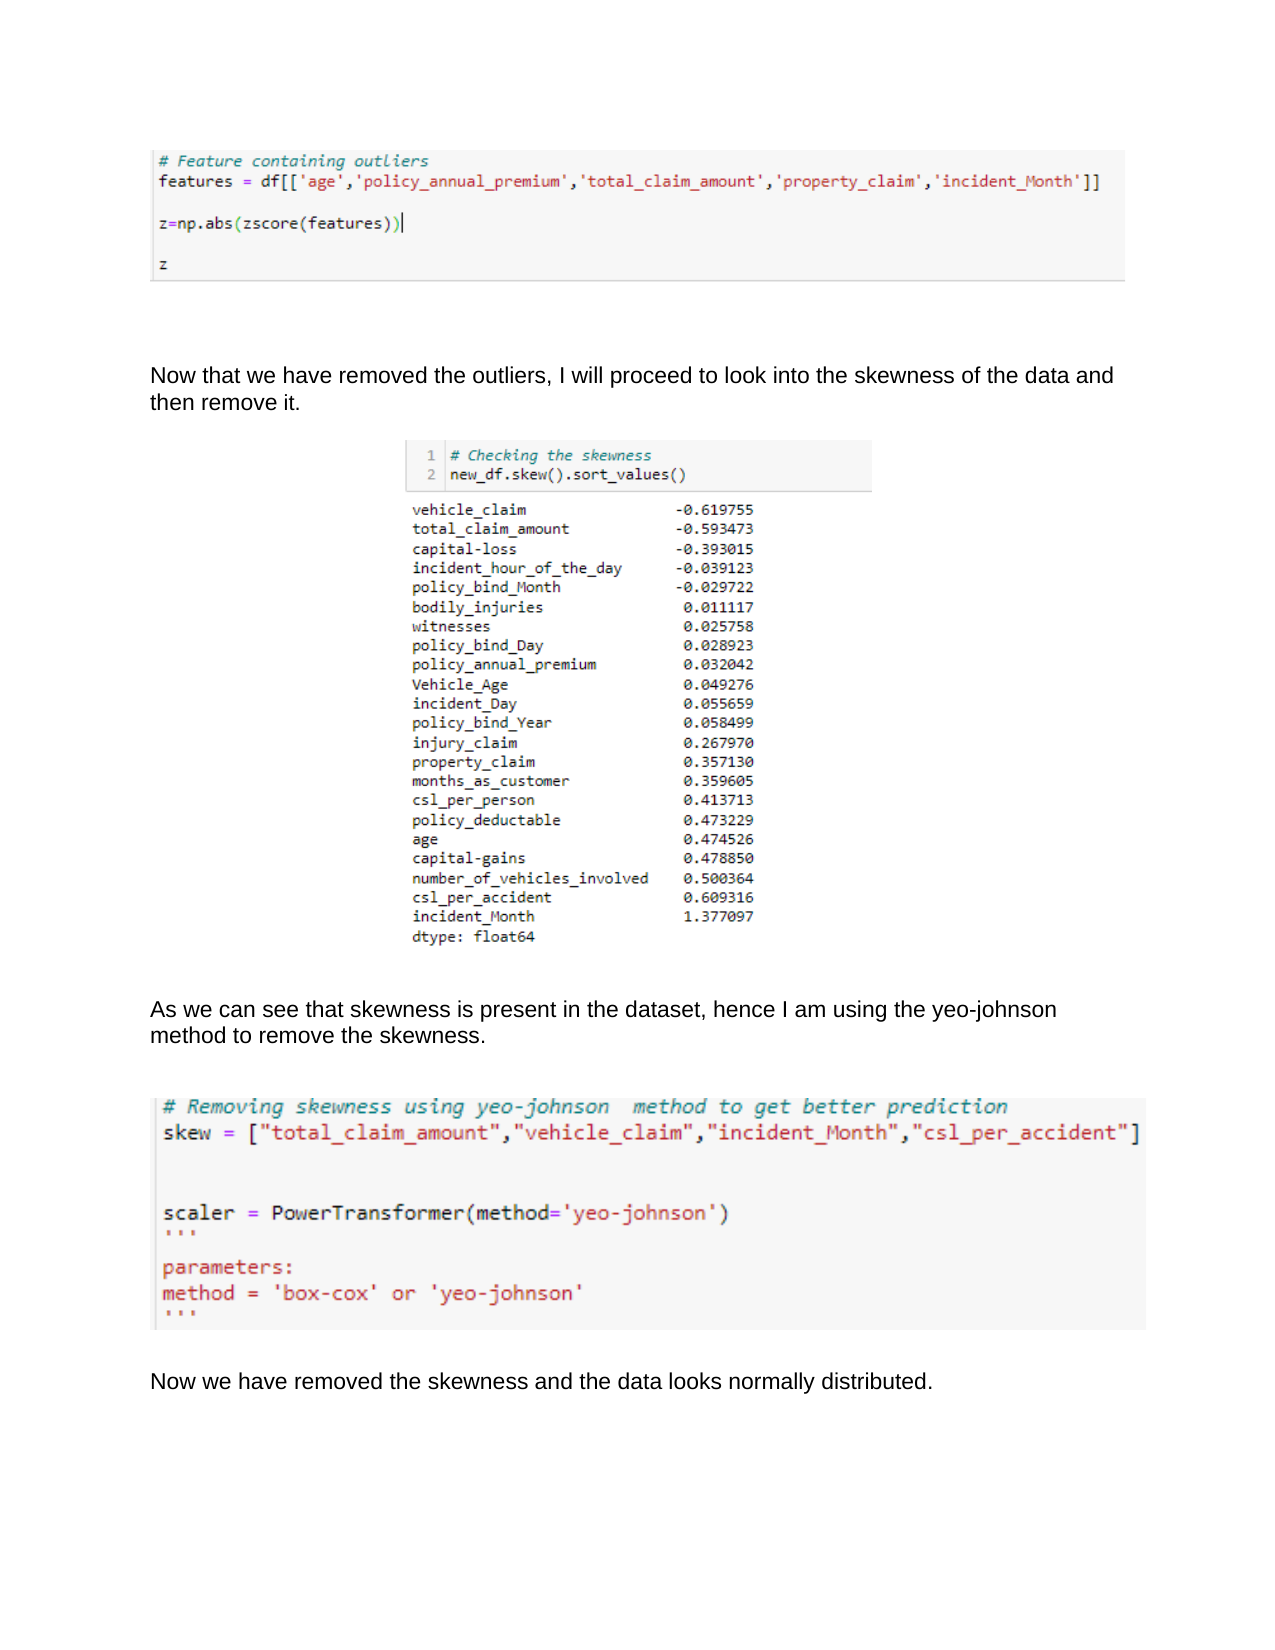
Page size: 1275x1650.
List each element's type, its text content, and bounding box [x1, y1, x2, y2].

text Now that we have removed the outliers, I will proceed to look into the skewness of the data and then remove it. [150, 362, 1125, 415]
picture [403, 440, 872, 971]
text As we can see that skewness is present in the dataset, hence I am using the yeo-johnson method to remove the skewness. [150, 996, 1125, 1048]
picture [150, 150, 1125, 287]
picture [150, 1098, 1147, 1330]
text Now we have removed the skewness and the data looks normally distributed. [150, 1368, 1125, 1395]
